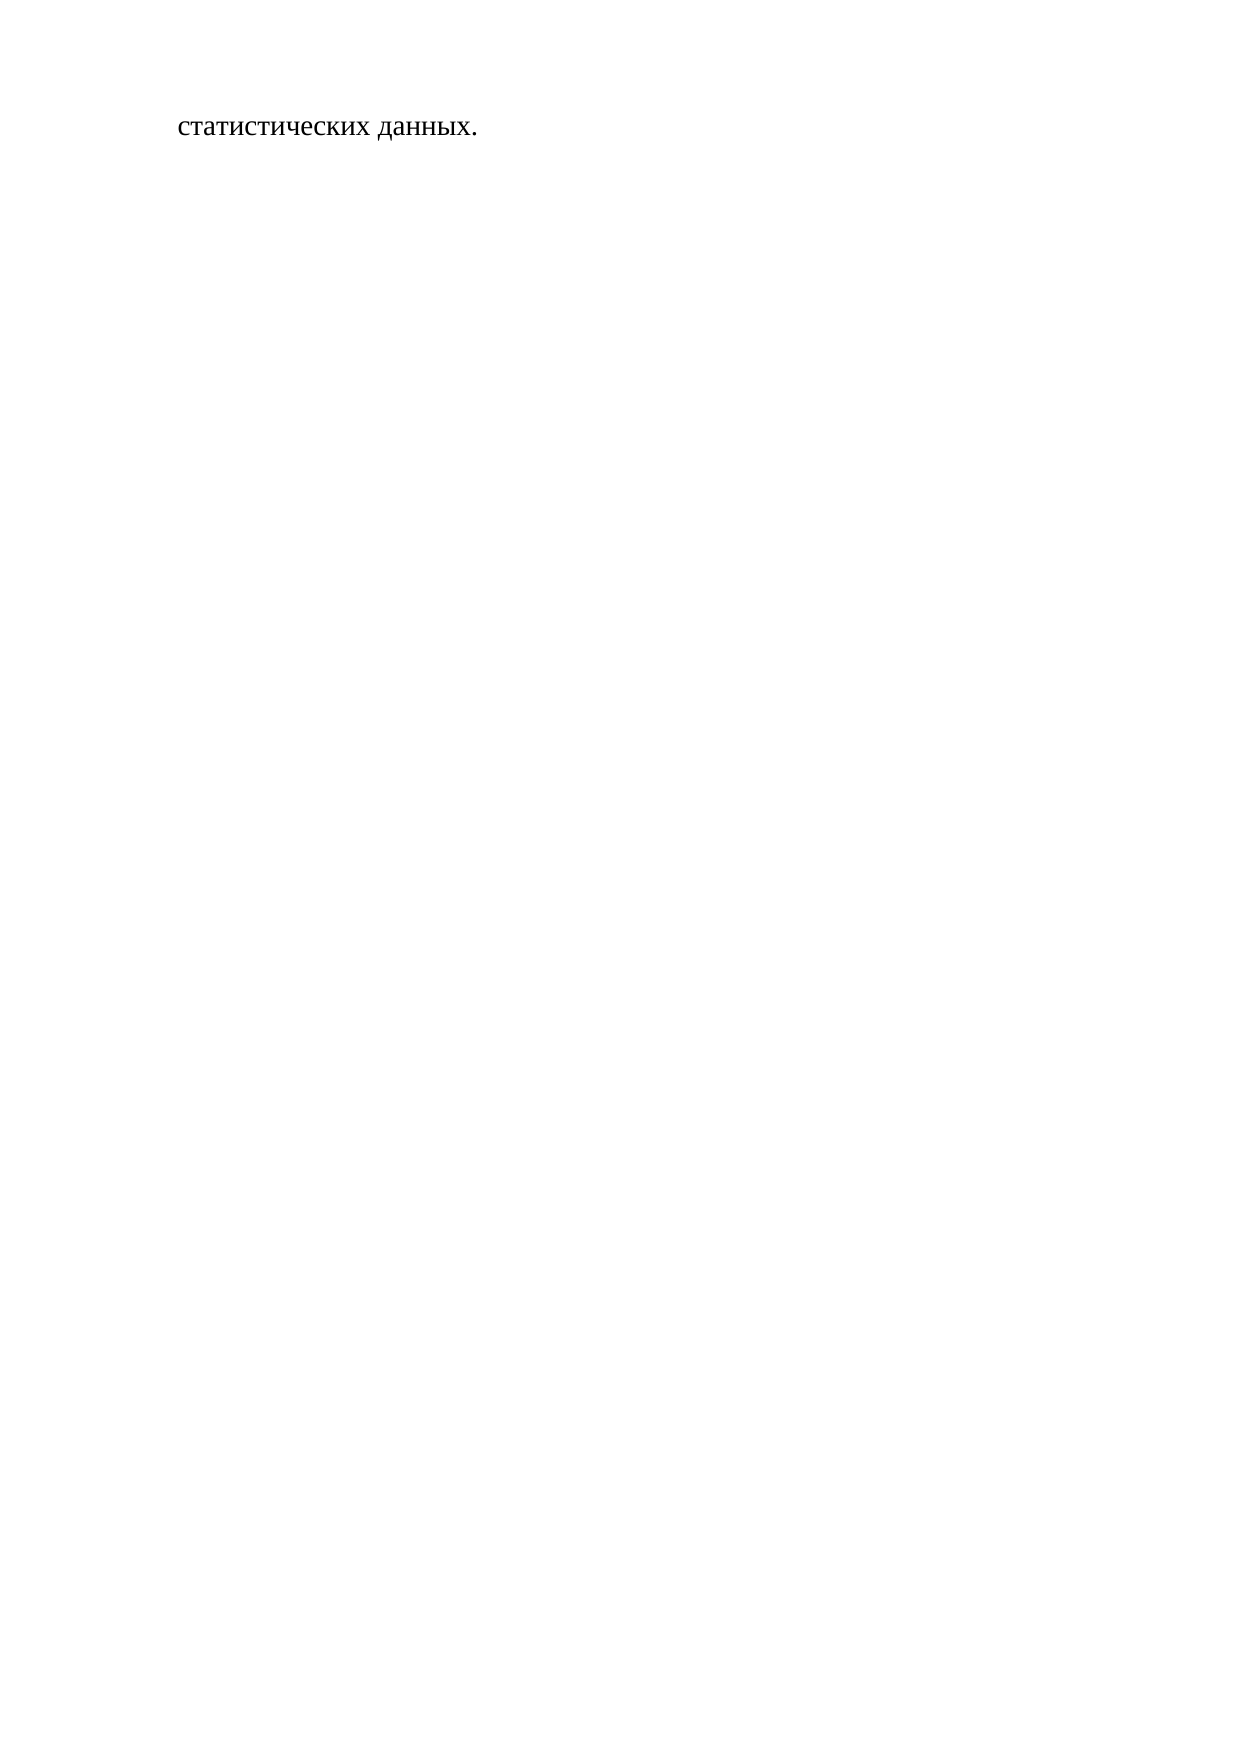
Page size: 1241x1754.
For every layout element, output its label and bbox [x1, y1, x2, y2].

list [177, 108, 1152, 142]
